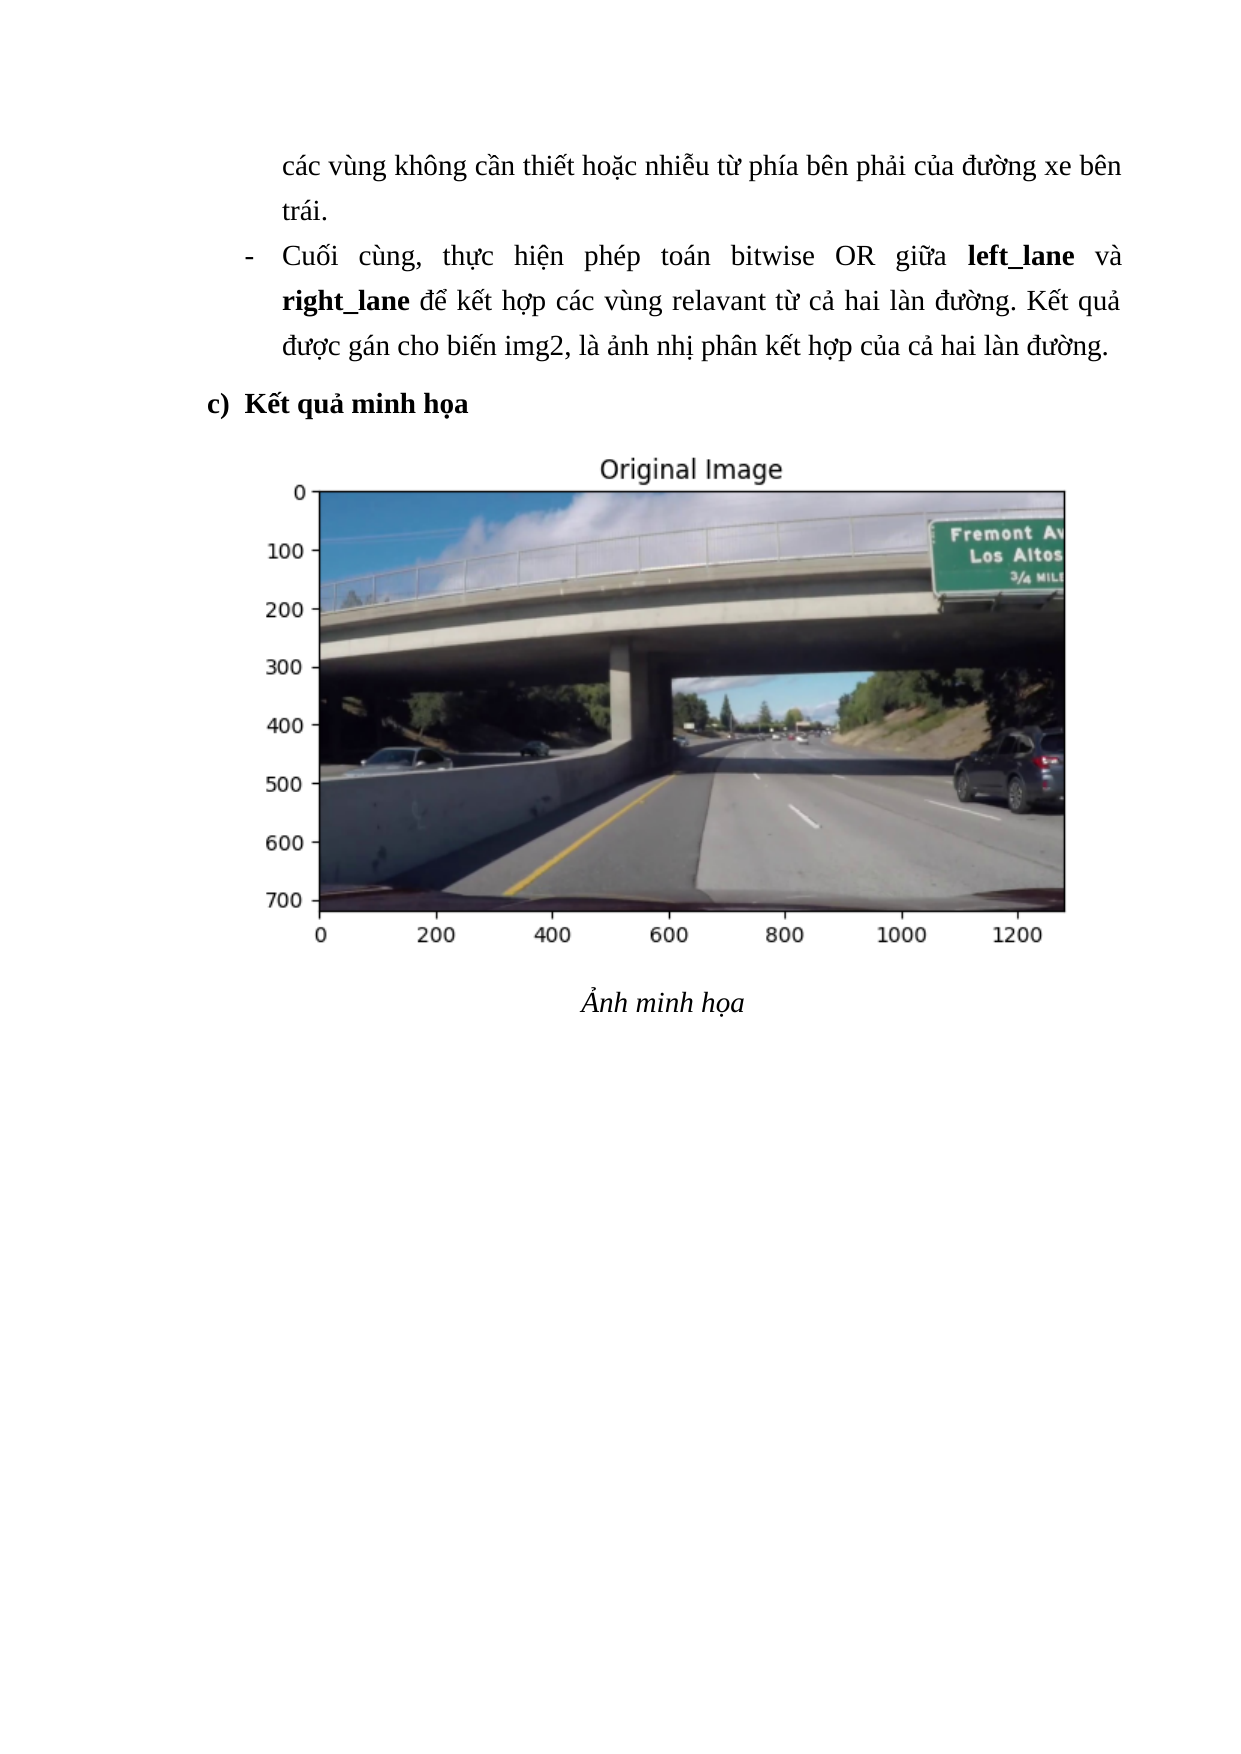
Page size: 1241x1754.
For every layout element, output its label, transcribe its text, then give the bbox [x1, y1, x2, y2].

list Cuối cùng, thực hiện phép toán bitwise OR giữa left_lane và right_lane để kết hợp các vùng relavant từ cả hai làn đường. Kết quả được gán cho biến img2, là ảnh nhị phân kết hợp của cả hai làn đường. [244, 238, 1122, 362]
subtitle Kết quả minh họa [207, 386, 1122, 420]
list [244, 148, 1122, 226]
picture [250, 443, 1079, 962]
text Ảnh minh họa [207, 985, 1122, 1019]
